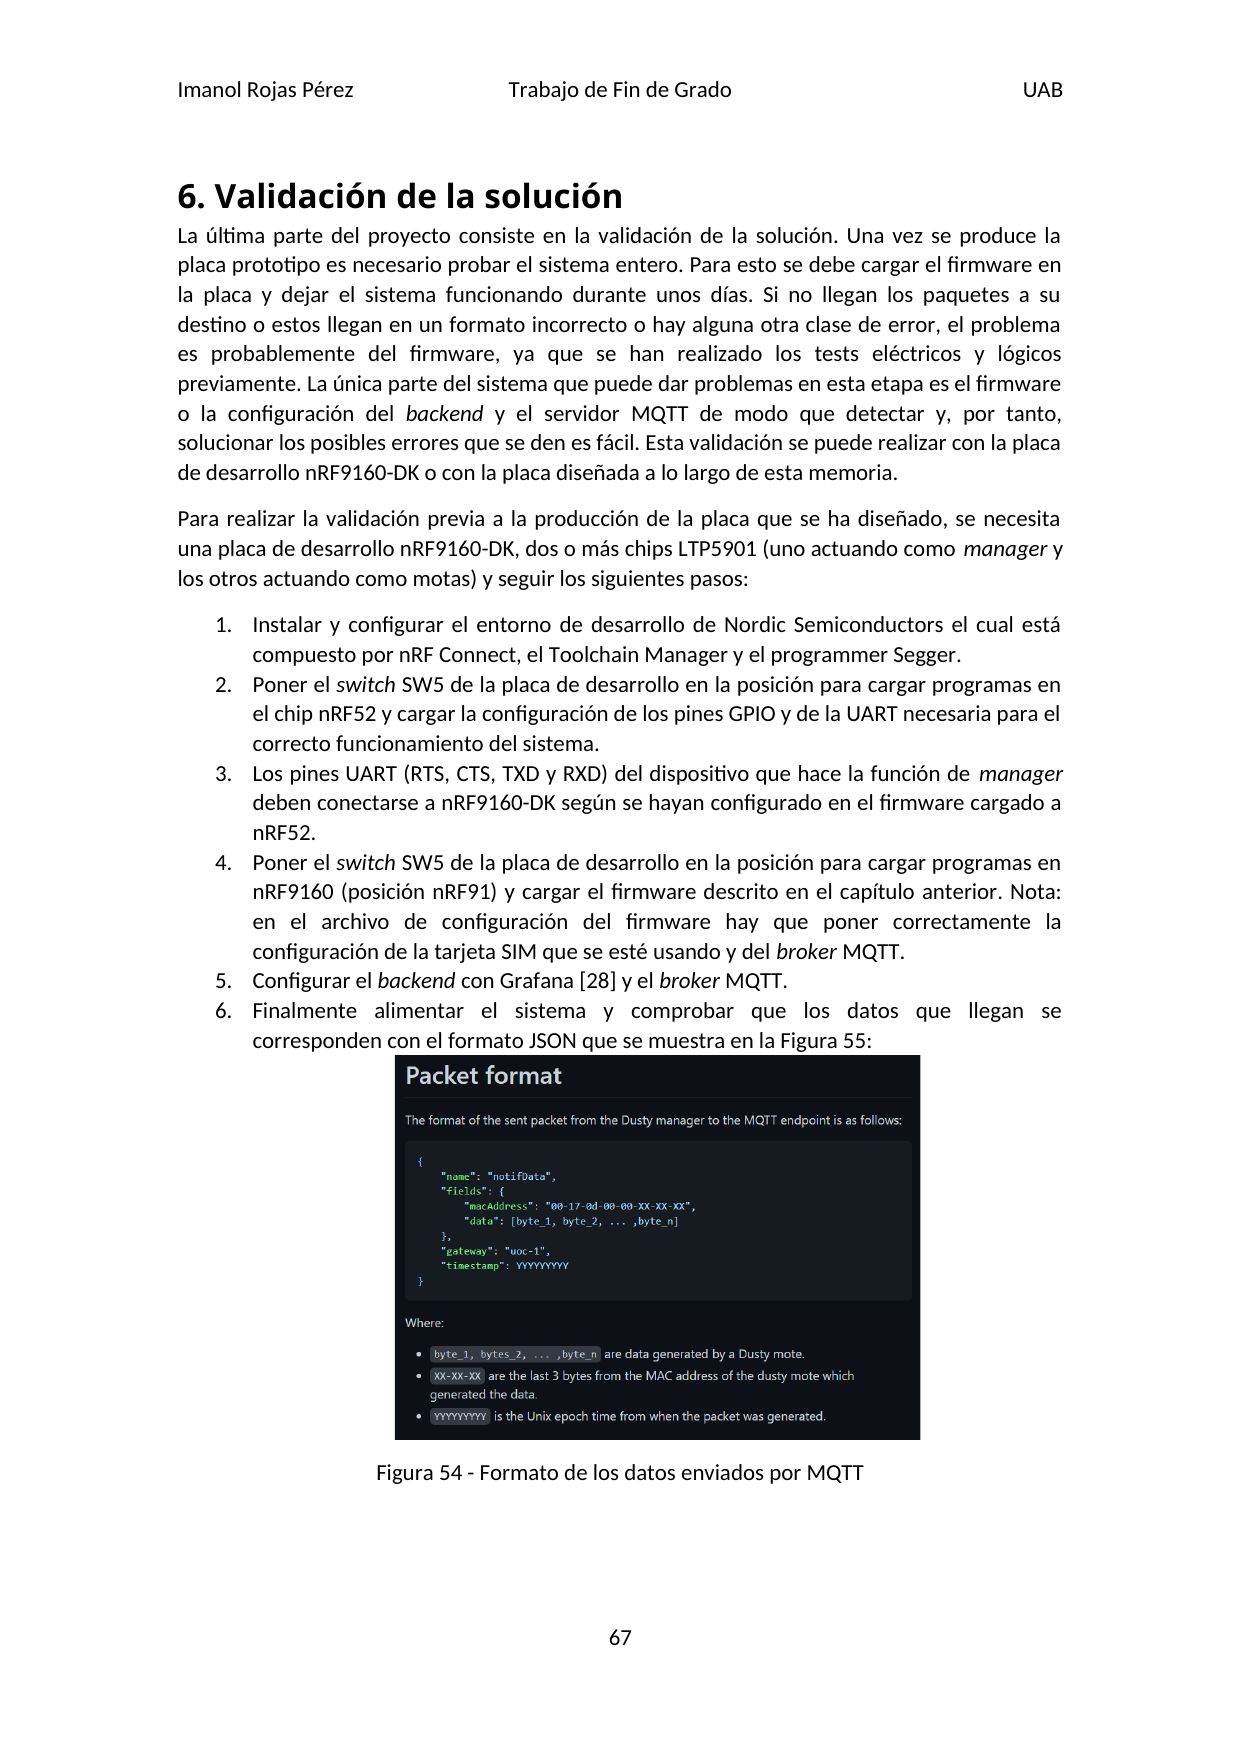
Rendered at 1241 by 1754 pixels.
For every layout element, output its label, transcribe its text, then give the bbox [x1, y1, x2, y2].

text Para realizar la validación previa a la producción de la placa que se ha diseñado, se necesita una placa de desarrollo nRF9160-DK, dos o más chips LTP5901 (uno actuando como manager y los otros actuando como motas) y seguir los siguientes pasos: [177, 504, 1063, 592]
text La última parte del proyecto consiste en la validación de la solución. Una vez se produce la placa prototipo es necesario probar el sistema entero. Para esto se debe cargar el firmware en la placa y dejar el sistema funcionando durante unos días. Si no llegan los paquetes a su destino o estos llegan en un formato incorrecto o hay alguna otra clase de error, el problema es probablemente del firmware, ya que se han realizado los tests eléctricos y lógicos previamente. La única parte del sistema que puede dar problemas en esta etapa es el firmware o la configuración del backend y el servidor MQTT de modo que detectar y, por tanto, solucionar los posibles errores que se den es fácil. Esta validación se puede realizar con la placa de desarrollo nRF9160-DK o con la placa diseñada a lo largo de esta memoria. [177, 221, 1063, 486]
subtitle Validación de la solución [177, 173, 1063, 218]
list Los pines UART (RTS, CTS, TXD y RXD) del dispositivo que hace la función de manager deben conectarse a nRF9160-DK según se hayan configurado en el firmware cargado a nRF52. [215, 759, 1063, 846]
picture [394, 1055, 921, 1440]
list Instalar y configurar el entorno de desarrollo de Nordic Semiconductors el cual está compuesto por nRF Connect, el Toolchain Manager y el programmer Segger. [215, 610, 1063, 668]
list Finalmente alimentar el sistema y comprobar que los datos que llegan se corresponden con el formato JSON que se muestra en la Figura 55: [215, 996, 1063, 1054]
list Poner el switch SW5 de la placa de desarrollo en la posición para cargar programas en nRF9160 (posición nRF91) y cargar el firmware descrito en el capítulo anterior. Nota: en el archivo de configuración del firmware hay que poner correctamente la configuración de la tarjeta SIM que se esté usando y del broker MQTT. [215, 848, 1063, 965]
list Poner el switch SW5 de la placa de desarrollo en la posición para cargar programas en el chip nRF52 y cargar la configuración de los pines GPIO y de la UART necesaria para el correcto funcionamiento del sistema. [215, 670, 1063, 757]
list Configurar el backend con Grafana [28] y el broker MQTT. [215, 967, 1063, 994]
